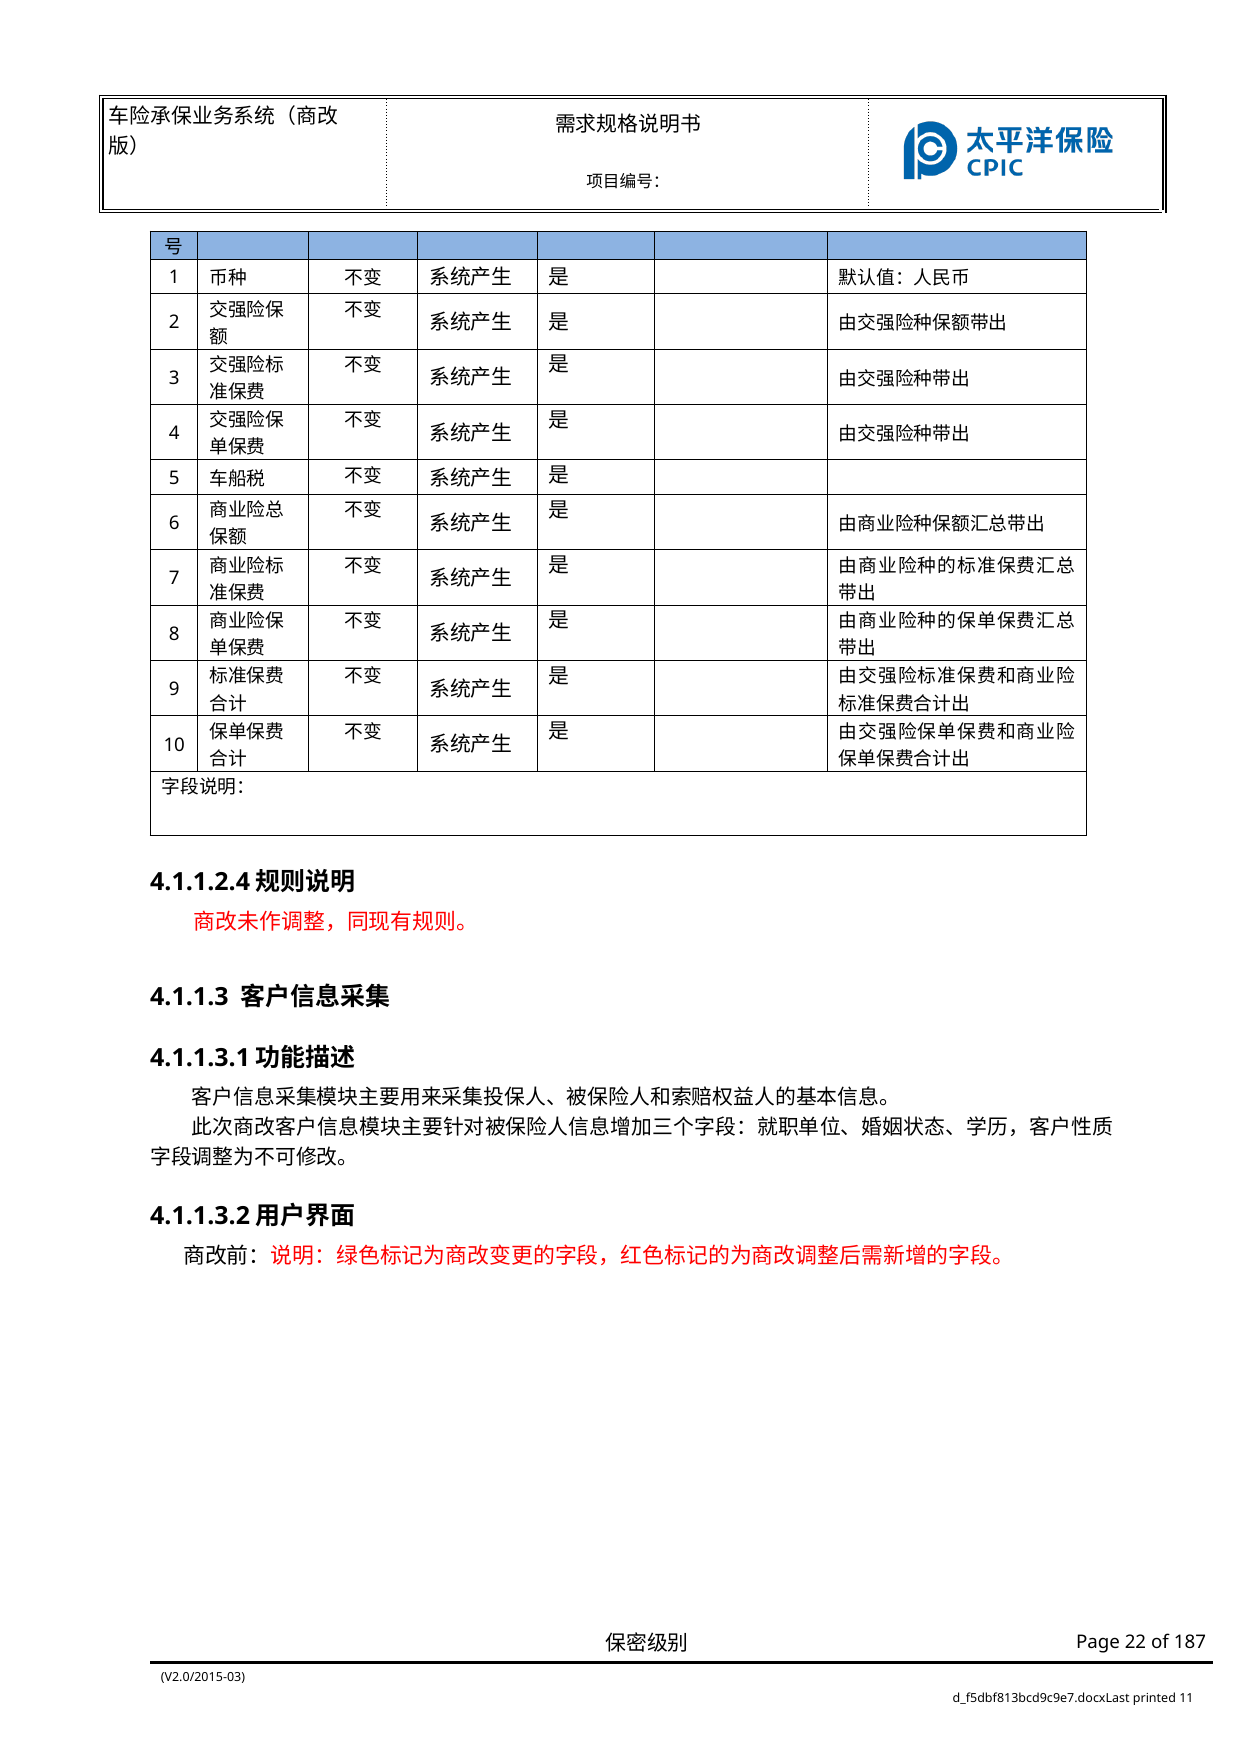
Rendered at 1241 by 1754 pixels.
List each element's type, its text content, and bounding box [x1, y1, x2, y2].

table_cell 是 [538, 716, 654, 771]
table_cell 是 [538, 405, 654, 459]
table_cell 商业险保单保费 [198, 606, 308, 660]
table_cell 8 [151, 606, 197, 660]
table_cell 由交强险种保额带出 [828, 294, 1086, 348]
table_cell 车船税 [198, 460, 308, 494]
table_header 变更类型 [309, 232, 417, 259]
table_cell 系统产生 [418, 550, 537, 604]
subtitle 用户界面 [150, 1196, 1116, 1232]
table_cell 系统产生 [418, 716, 537, 771]
table_cell 是 [538, 550, 654, 604]
table_cell 由商业险种的标准保费汇总带出 [828, 550, 1086, 604]
table_cell 由交强险种带出 [828, 350, 1086, 404]
table_cell 由交强险标准保费和商业险标准保费合计出 [828, 661, 1086, 715]
table_header 录入方式 [418, 232, 537, 259]
table_cell [828, 460, 1086, 494]
table_cell 由商业险种保额汇总带出 [828, 495, 1086, 549]
table_cell 交强险标准保费 [198, 350, 308, 404]
table_cell 不变 [309, 294, 417, 348]
table_cell [655, 661, 827, 715]
table_cell 系统产生 [418, 460, 537, 494]
table_cell 系统产生 [418, 661, 537, 715]
table_cell 保单保费合计 [198, 716, 308, 771]
table_cell 不变 [309, 460, 417, 494]
table_header 序号 [151, 232, 197, 259]
table_cell 不变 [309, 716, 417, 771]
text 商改前：说明：绿色标记为商改变更的字段，红色标记的为商改调整后需新增的字段。 [150, 1238, 1116, 1270]
table_header 字段规则 [828, 232, 1086, 259]
subtitle 规则说明 [150, 861, 1116, 897]
table_cell 不变 [309, 661, 417, 715]
subtitle 功能描述 [150, 1037, 1116, 1074]
table_cell 是 [538, 460, 654, 494]
table_cell 不变 [309, 606, 417, 660]
picture [900, 117, 1117, 183]
table_cell [655, 550, 827, 604]
table_cell 商业险总保额 [198, 495, 308, 549]
table_cell [655, 495, 827, 549]
subtitle 客户信息采集 [150, 976, 1116, 1012]
table_cell 系统产生 [418, 350, 537, 404]
table_cell [655, 405, 827, 459]
table_header 是否必录 [538, 232, 654, 259]
table_cell 是 [538, 350, 654, 404]
table_cell 是 [538, 661, 654, 715]
table_cell 系统产生 [418, 294, 537, 348]
table_cell 由交强险保单保费和商业险保单保费合计出 [828, 716, 1086, 771]
table_cell 由商业险种的保单保费汇总带出 [828, 606, 1086, 660]
table_cell 不变 [309, 405, 417, 459]
table_cell 不变 [309, 495, 417, 549]
table_cell 系统产生 [418, 405, 537, 459]
table_cell 不变 [309, 260, 417, 293]
table_cell 是 [538, 294, 654, 348]
table_cell [655, 716, 827, 771]
table_cell 9 [151, 661, 197, 715]
text 此次商改客户信息模块主要针对被保险人信息增加三个字段：就职单位、婚姻状态、学历，客户性质字段调整为不可修改。 [150, 1110, 1116, 1171]
table_cell 4 [151, 405, 197, 459]
table_cell 5 [151, 460, 197, 494]
table_cell 系统产生 [418, 260, 537, 293]
table_cell 商业险标准保费 [198, 550, 308, 604]
table_cell 是 [538, 495, 654, 549]
text 商改未作调整，同现有规则。 [150, 904, 1116, 935]
table_cell 6 [151, 495, 197, 549]
table_cell 交强险保额 [198, 294, 308, 348]
table_cell 默认值：人民币 [828, 260, 1086, 293]
table_cell 交强险保单保费 [198, 405, 308, 459]
table_cell 系统产生 [418, 495, 537, 549]
table_cell 不变 [309, 350, 417, 404]
text 客户信息采集模块主要用来采集投保人、被保险人和索赔权益人的基本信息。 [150, 1080, 1116, 1110]
table_cell 7 [151, 550, 197, 604]
table_cell 币种 [198, 260, 308, 293]
table_cell [655, 460, 827, 494]
table_cell 10 [151, 716, 197, 771]
table_header 下拉选项值 [655, 232, 827, 259]
table_cell 1 [151, 260, 197, 293]
table_cell 2 [151, 294, 197, 348]
table_cell [655, 294, 827, 348]
table_header 字段名称 [198, 232, 308, 259]
table_cell [655, 350, 827, 404]
table_cell 是 [538, 606, 654, 660]
table_cell 标准保费合计 [198, 661, 308, 715]
table_cell 是 [538, 260, 654, 293]
table_cell [655, 606, 827, 660]
table_cell 3 [151, 350, 197, 404]
table_cell 不变 [309, 550, 417, 604]
table_cell 由交强险种带出 [828, 405, 1086, 459]
table_cell [655, 260, 827, 293]
table_cell 系统产生 [418, 606, 537, 660]
table_cell 字段说明： [151, 772, 1086, 835]
